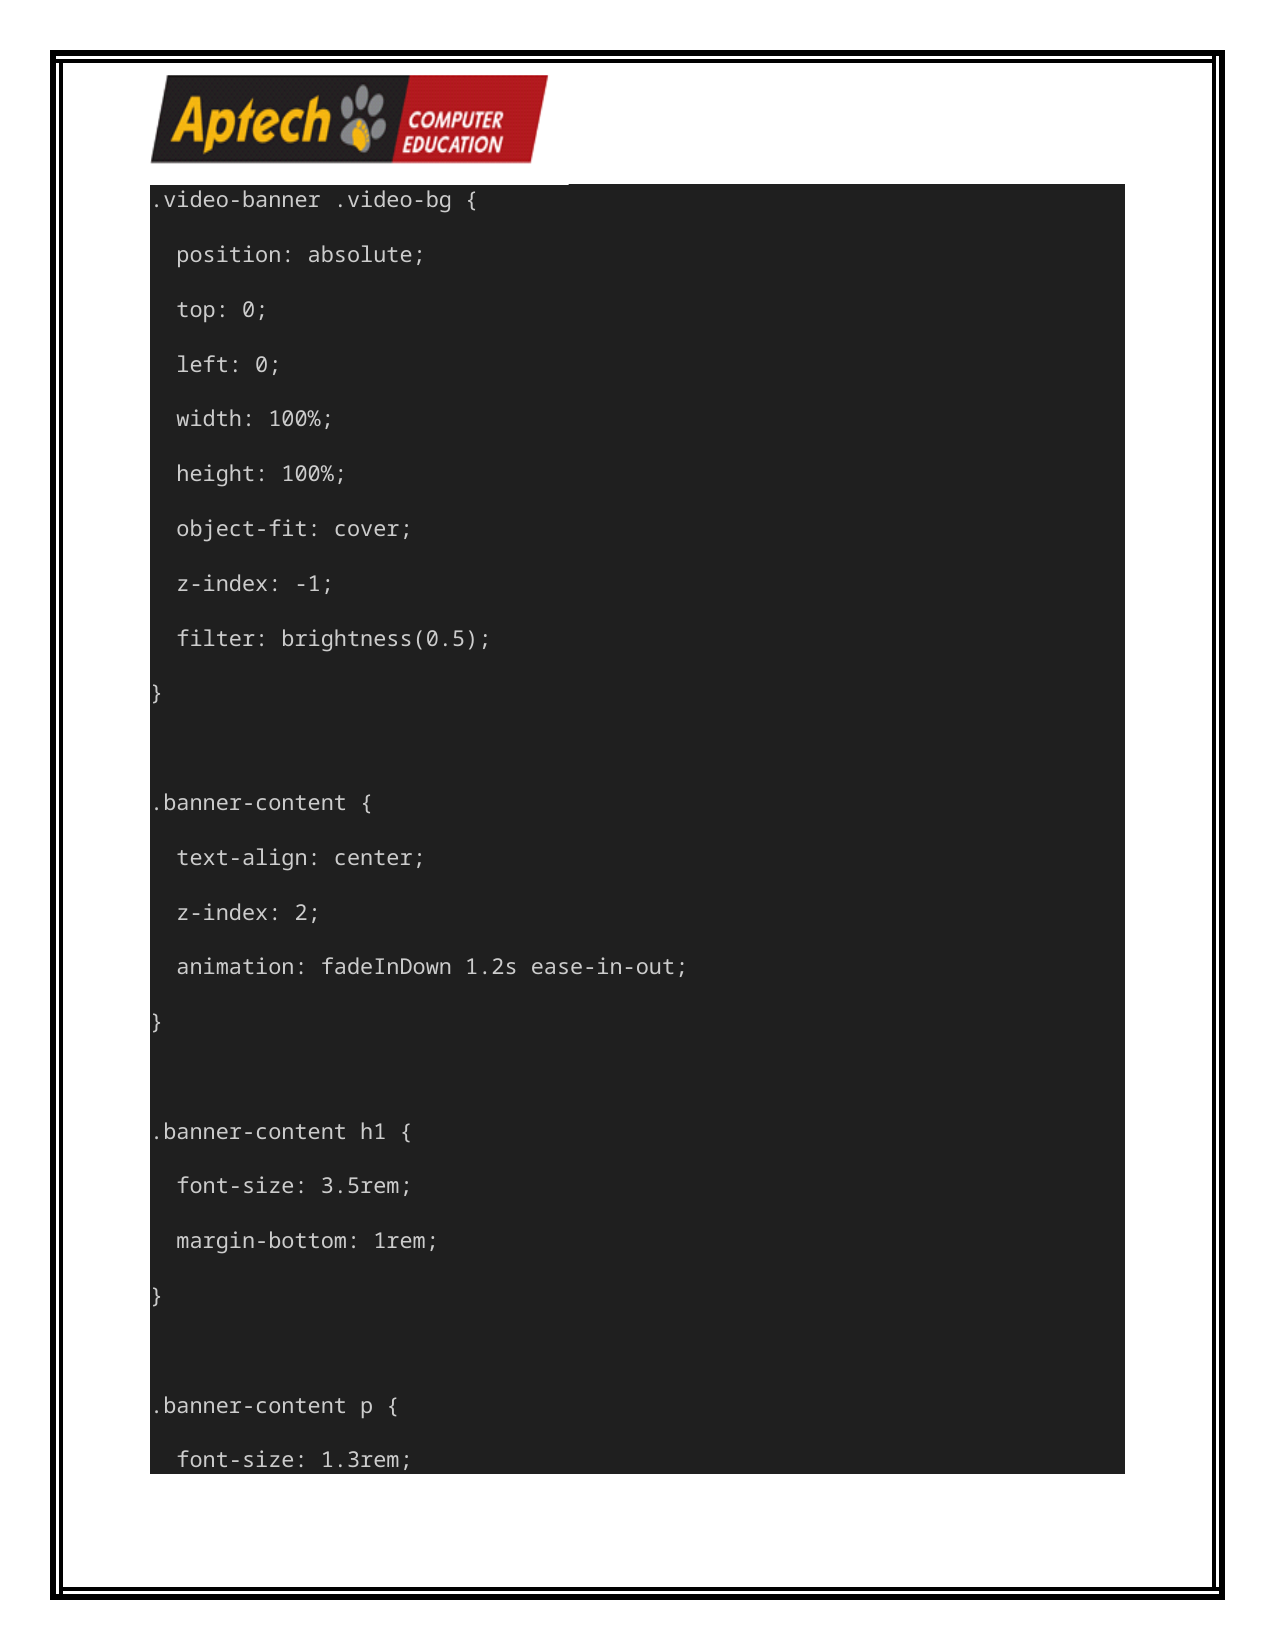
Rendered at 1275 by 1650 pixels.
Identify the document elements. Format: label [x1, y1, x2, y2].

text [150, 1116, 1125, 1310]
picture [150, 75, 569, 185]
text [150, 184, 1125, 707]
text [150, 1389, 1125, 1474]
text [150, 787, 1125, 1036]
